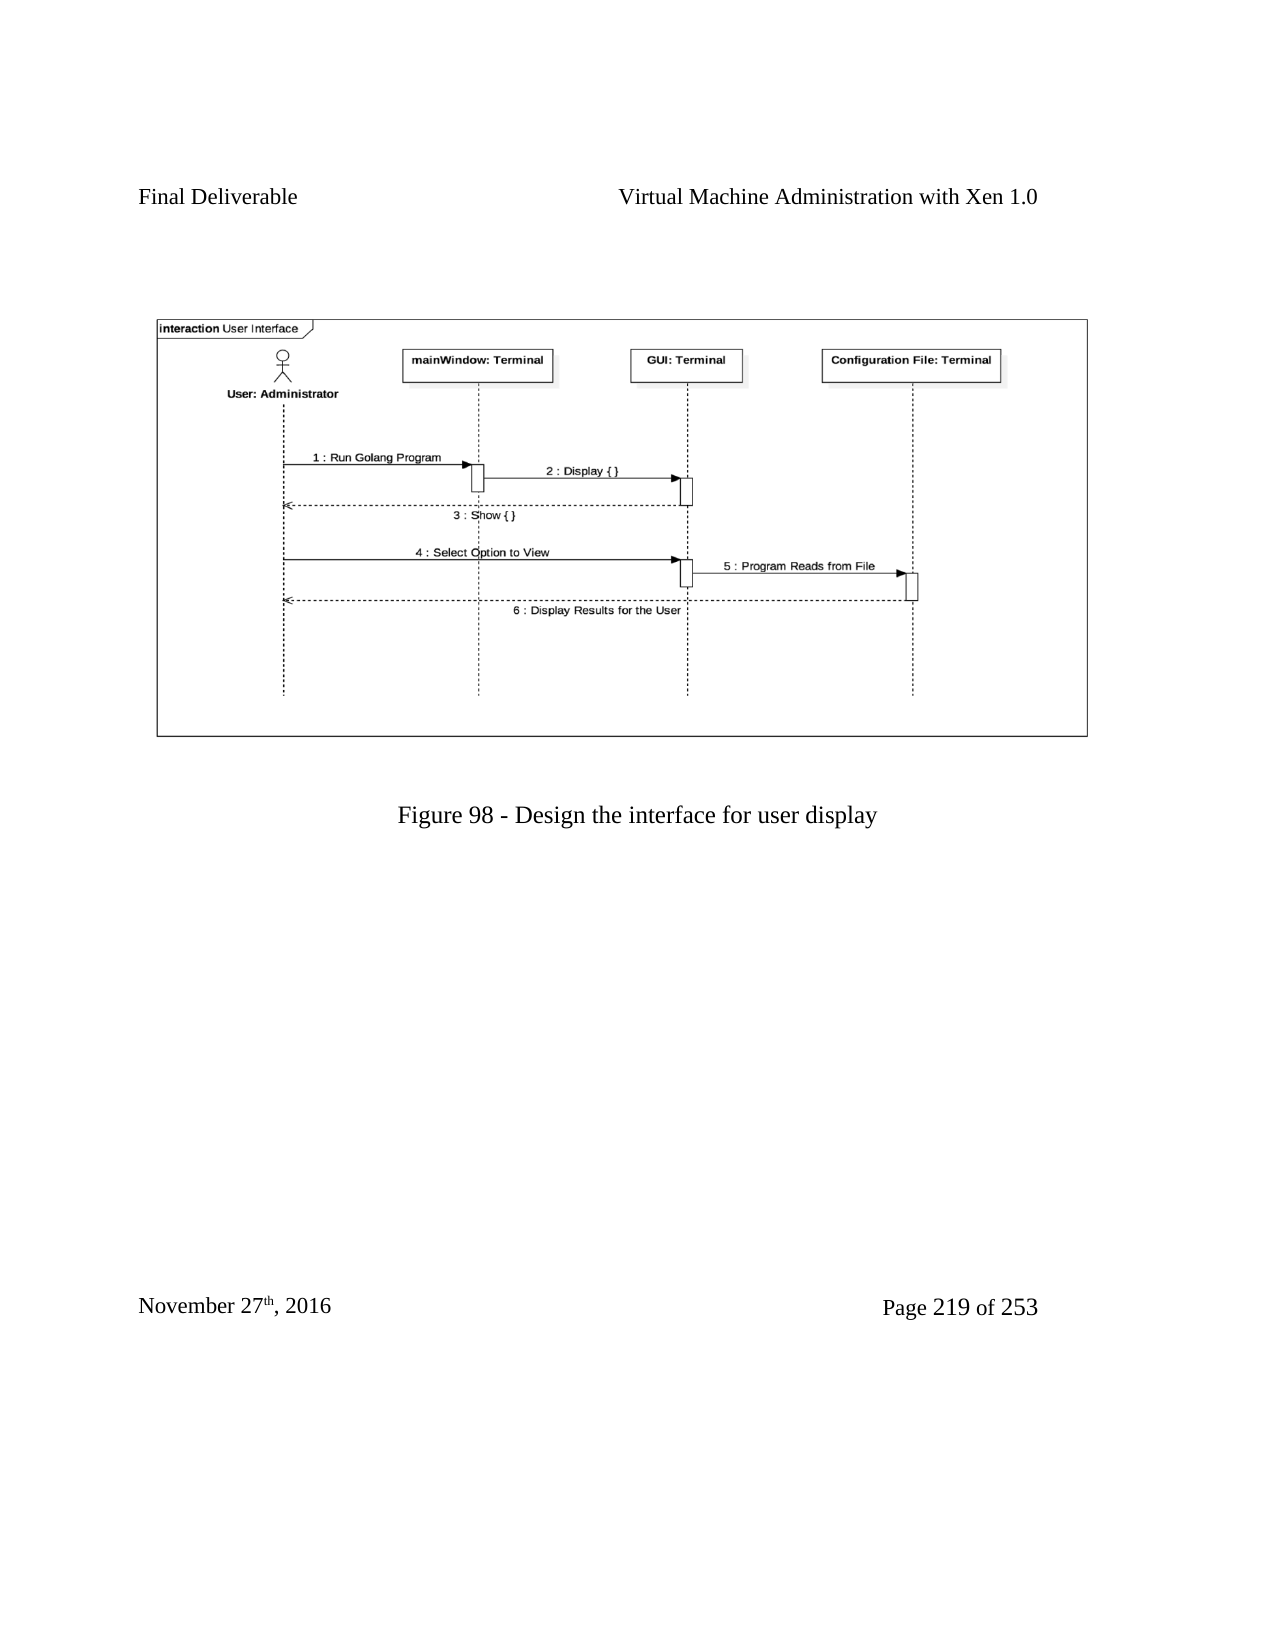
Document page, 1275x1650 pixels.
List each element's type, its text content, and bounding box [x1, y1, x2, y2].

picture [150, 313, 1125, 772]
text Figure 98 - Design the interface for user display [150, 801, 1125, 829]
